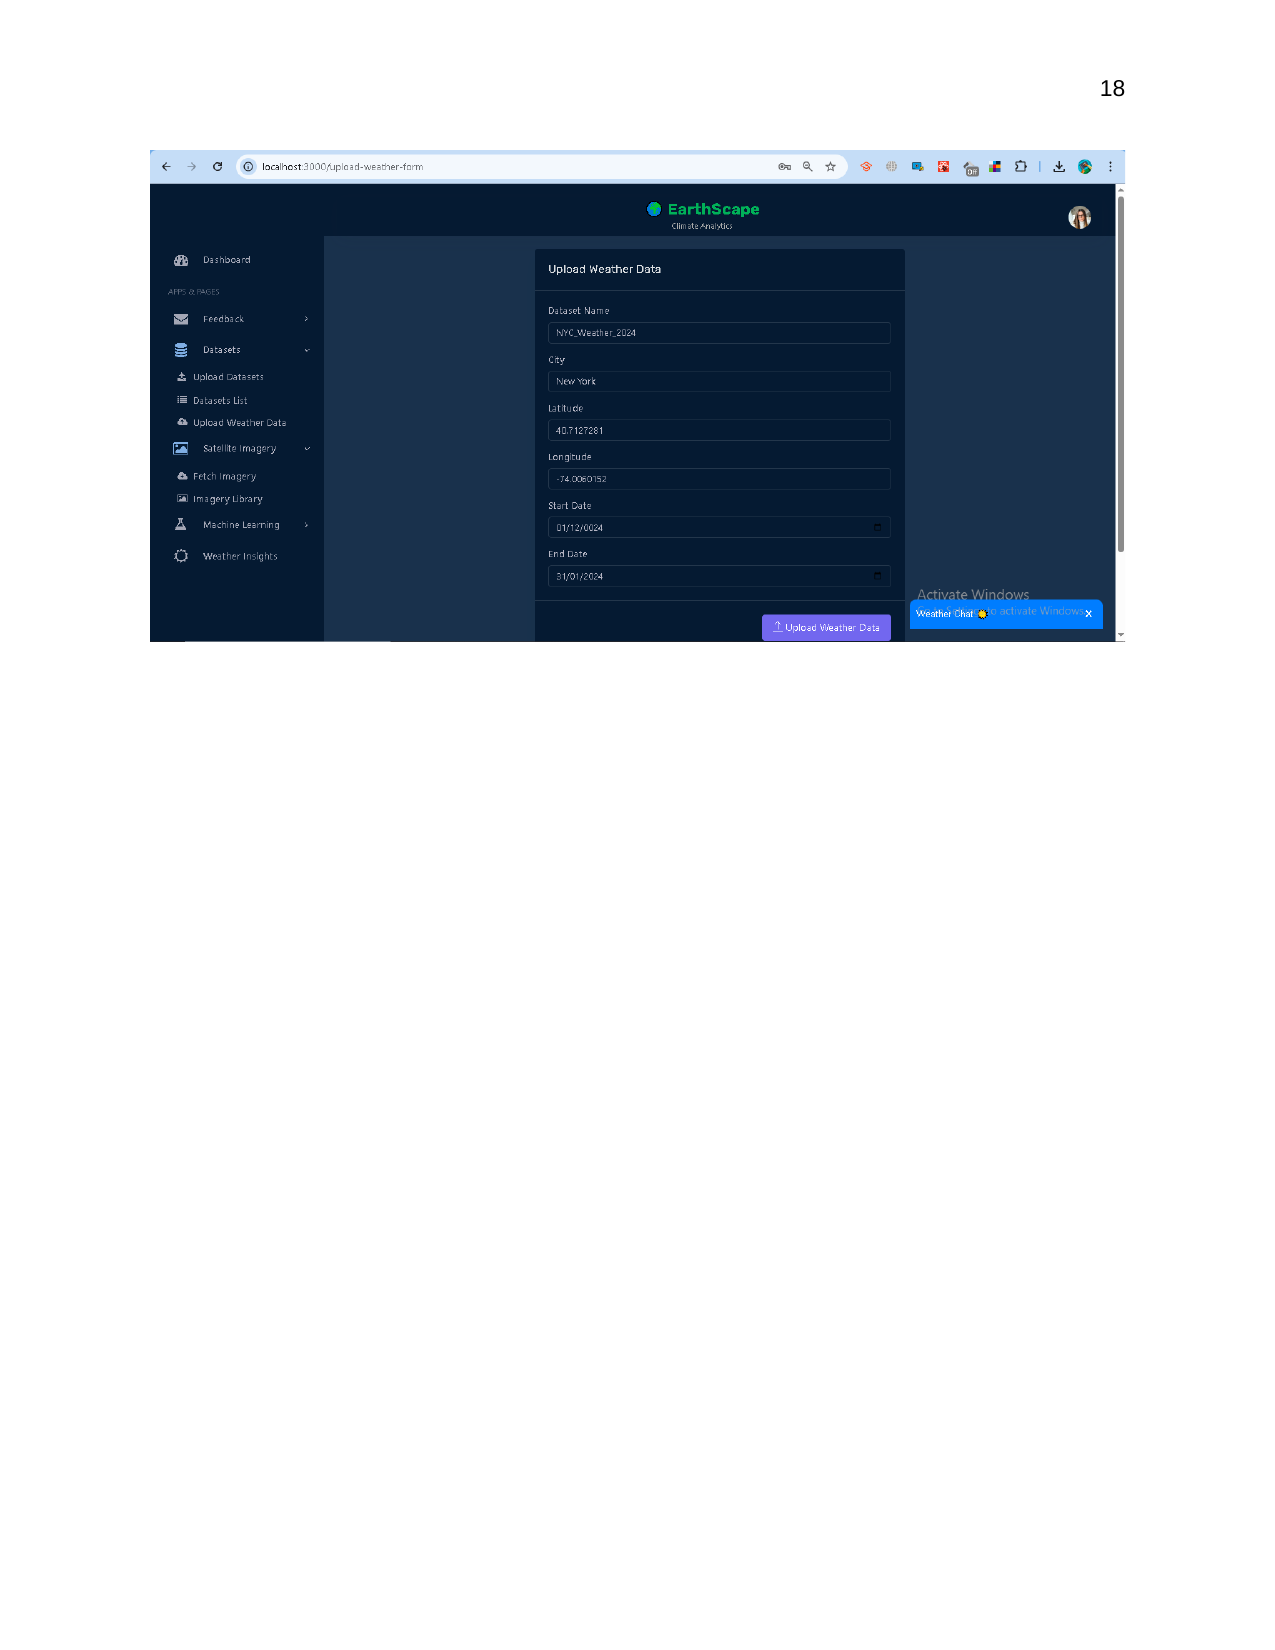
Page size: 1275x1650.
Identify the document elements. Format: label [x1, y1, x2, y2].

picture [150, 150, 1125, 642]
